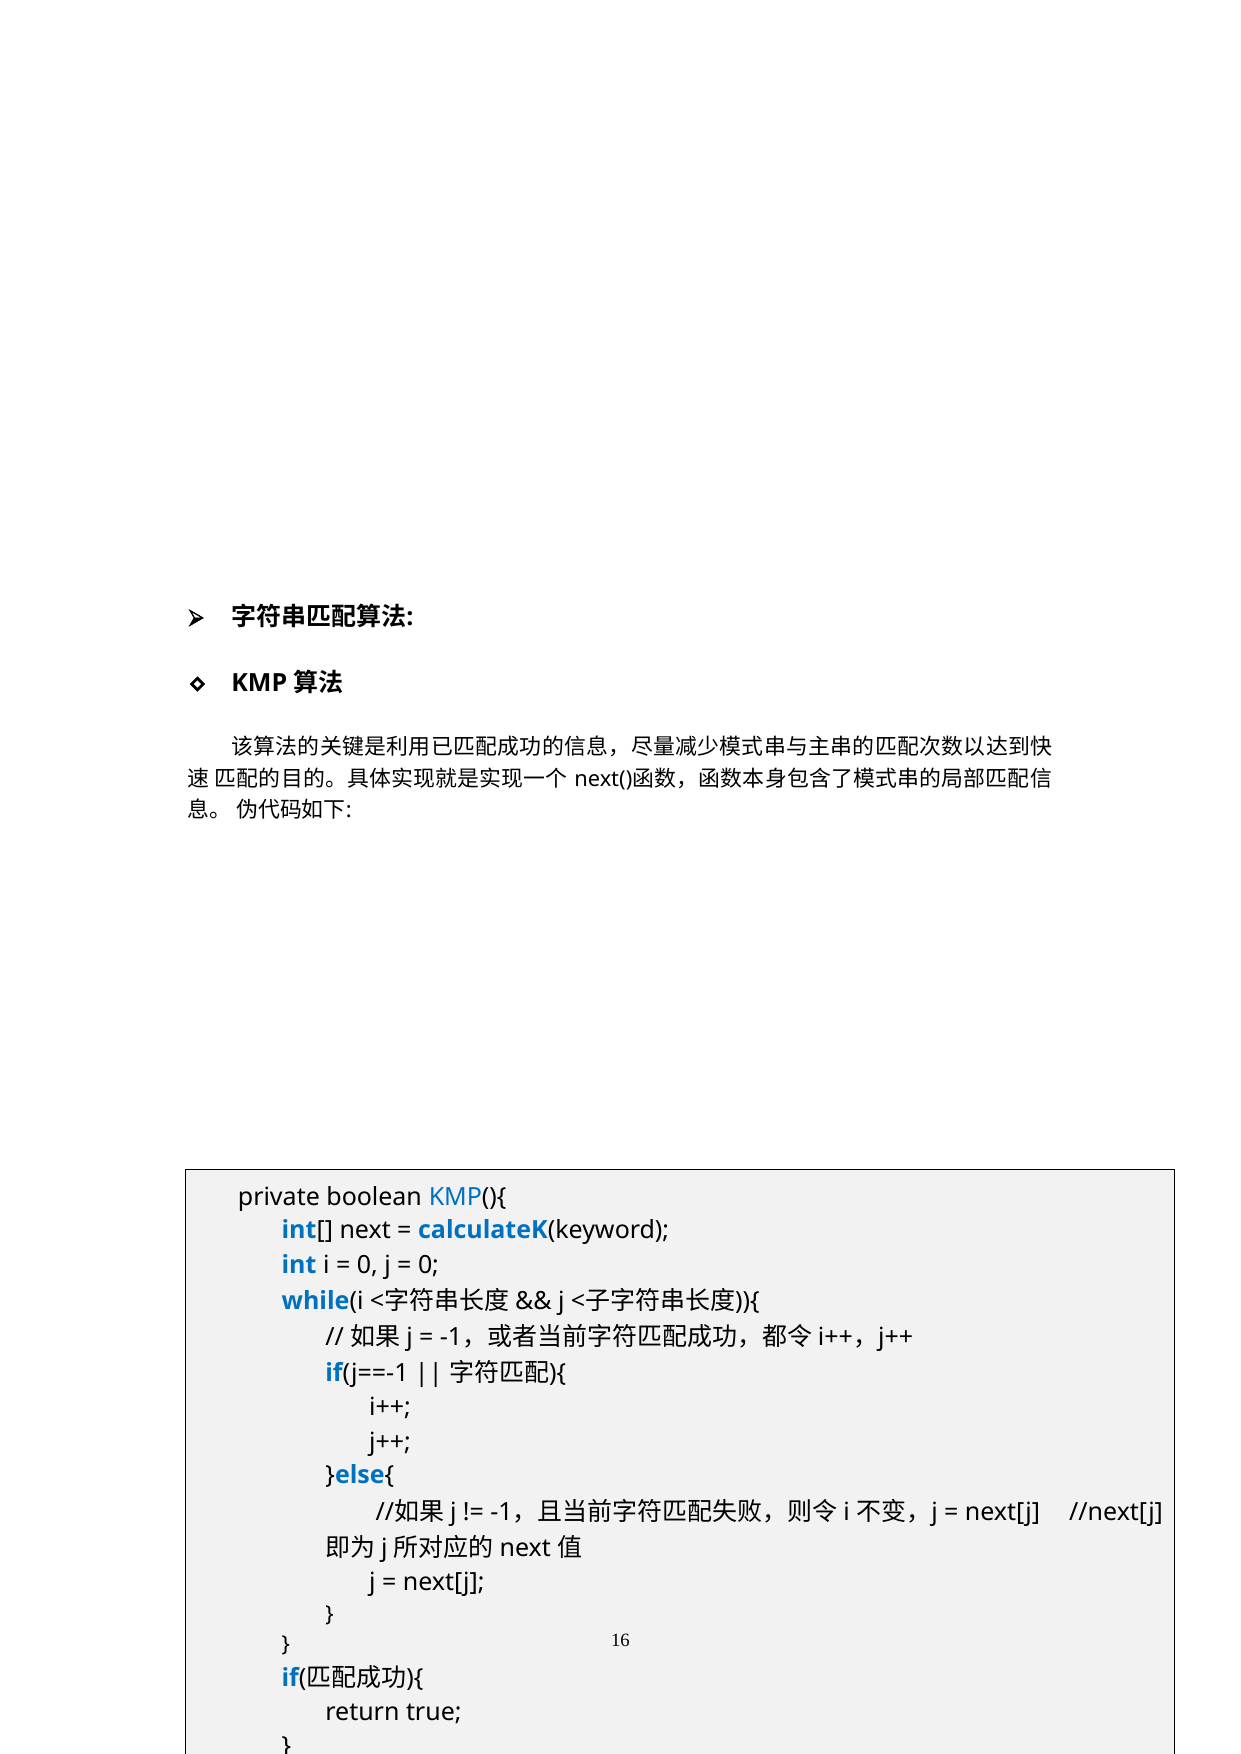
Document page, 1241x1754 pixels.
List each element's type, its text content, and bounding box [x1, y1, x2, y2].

text 该算法的关键是利用已匹配成功的信息，尽量减少模式串与主串的匹配次数以达到快速 匹配的目的。具体实现就是实现一个 next()函数，函数本身包含了模式串的局部匹配信息。 伪代码如下: [187, 729, 1053, 824]
list KMP 算法 [187, 663, 1053, 699]
list 字符串匹配算法: [187, 597, 1053, 633]
